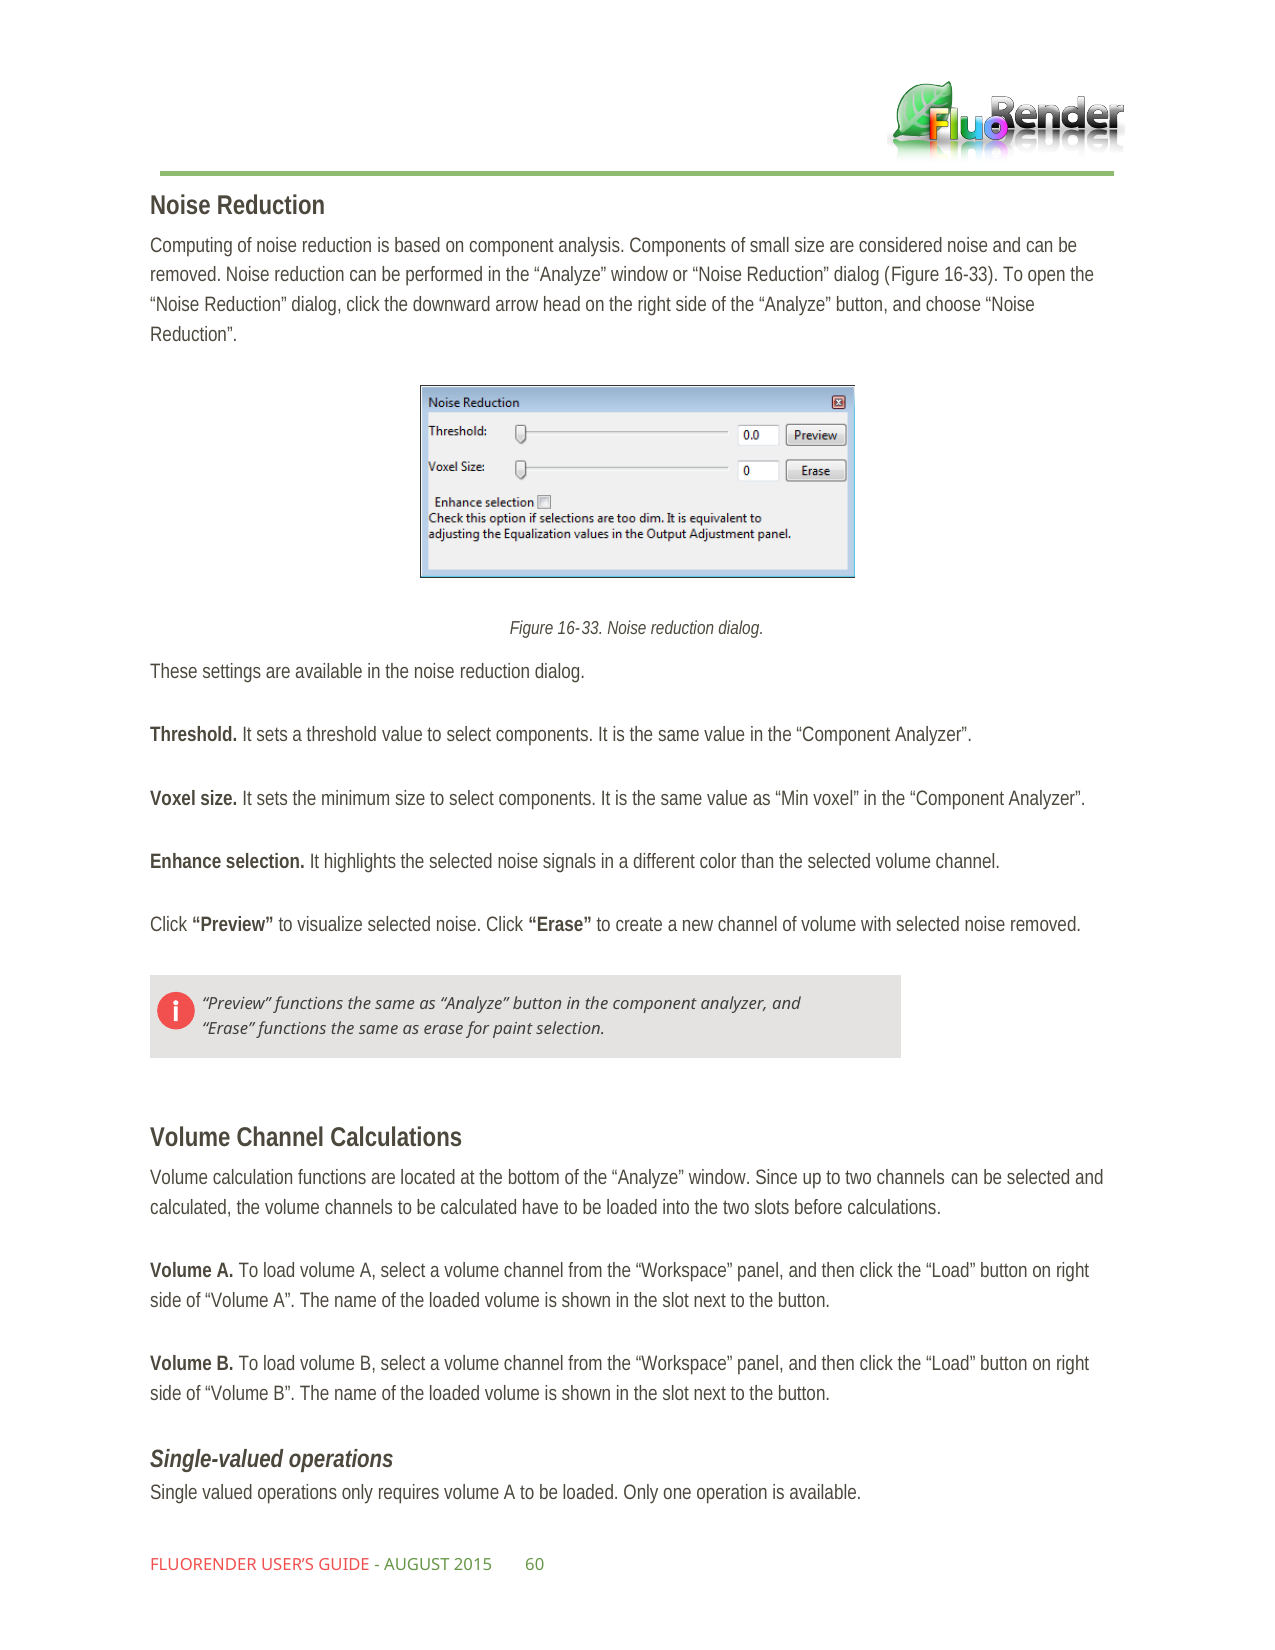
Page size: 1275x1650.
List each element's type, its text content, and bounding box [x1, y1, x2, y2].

table_header [150, 975, 202, 1058]
text Volume calculation functions are located at the bottom of the “Analyze” window. Since up to two channels can be selected and calculated, the volume channels to be calculated have to be loaded into the two slots before calculations. [150, 1165, 1125, 1219]
text Click “Preview” to visualize selected noise. Click “Erase” to create a new channel of volume with selected noise removed. [150, 912, 1125, 936]
text These settings are available in the noise reduction dialog. [150, 659, 1125, 683]
picture [420, 385, 855, 578]
text Volume A. To load volume A, select a volume channel from the “Workspace” panel, and then click the “Load” button on right side of “Volume A”. The name of the loaded volume is shown in the slot next to the button. [150, 1258, 1125, 1312]
subtitle Noise Reduction [150, 189, 1125, 220]
text Voxel size. It sets the minimum size to select components. It is the same value as “Min voxel” in the “Component Analyzer”. [150, 786, 1125, 809]
text Threshold. It sets a threshold value to select components. It is the same value in the “Component Analyzer”. [150, 722, 1125, 746]
text Volume B. To load volume B, select a volume channel from the “Workspace” panel, and then click the “Load” button on right side of “Volume B”. The name of the loaded volume is shown in the slot next to the button. [150, 1351, 1125, 1405]
subtitle Volume Channel Calculations [150, 1121, 1125, 1152]
picture [887, 75, 1125, 165]
text Single valued operations only requires volume A to be loaded. Only one operation is available. [150, 1480, 1125, 1504]
table_header “Preview” functions the same as “Analyze” button in the component analyzer, and “Erase” functions the same as erase for paint selection. [202, 975, 901, 1058]
subtitle Single-valued operations [150, 1444, 1125, 1473]
text Enhance selection. It highlights the selected noise signals in a different color than the selected volume channel. [150, 849, 1125, 873]
